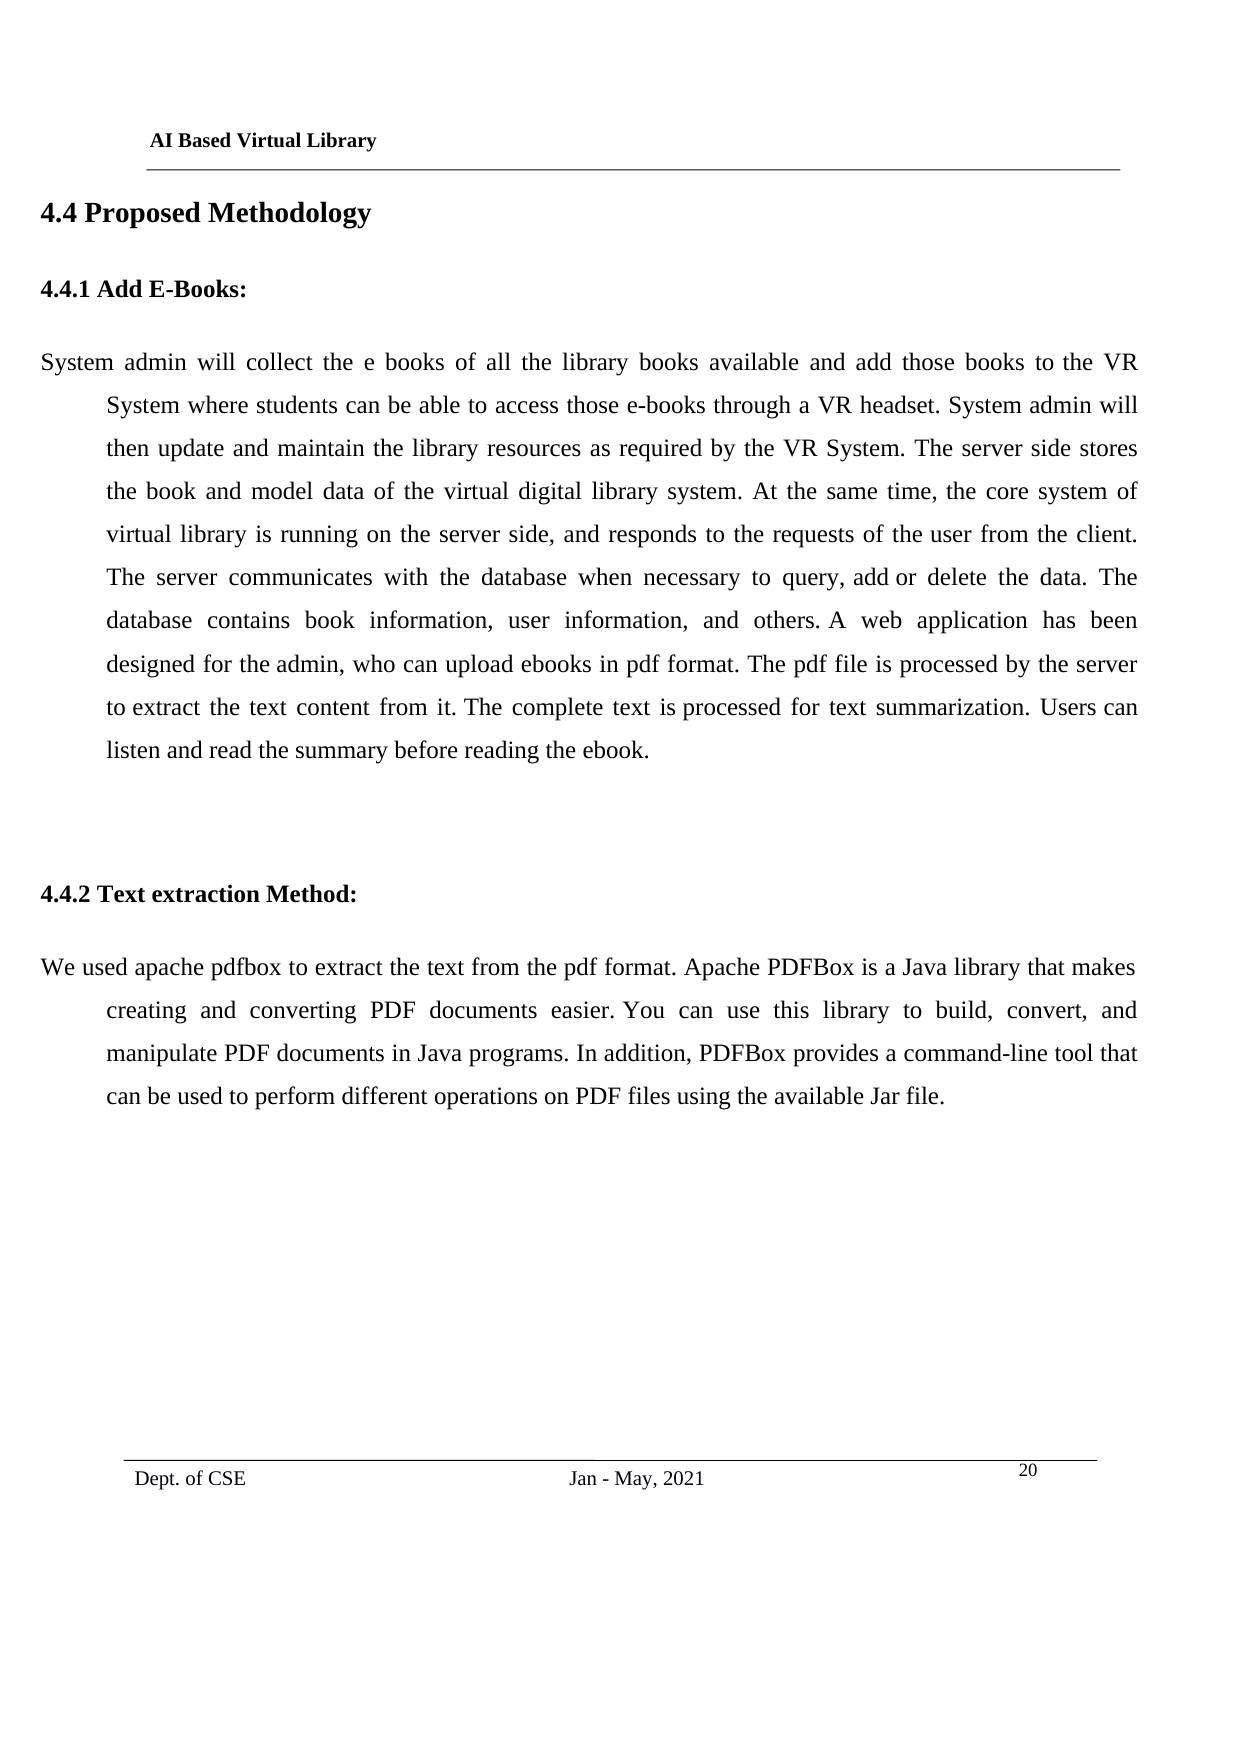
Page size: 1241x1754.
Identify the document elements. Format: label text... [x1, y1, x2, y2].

text System admin will collect the e books of all the library books available and add those books to the VR System where students can be able to access those e-books through a VR headset. System admin will then update and maintain the library resources as required by the VR System. The server side stores the book and model data of the virtual digital library system. At the same time, the core system of virtual library is running on the server side, and responds to the requests of the user from the client. The server communicates with the database when necessary to query, add or delete the data. The database contains book information, user information, and others. A web application has been designed for the admin, who can upload ebooks in pdf format. The pdf file is processed by the server to extract the text content from it. The complete text is processed for text summarization. Users can listen and read the summary before reading the ebook. [40, 347, 1138, 764]
text 4.4.1 Add E-Books: [40, 274, 1138, 303]
text We used apache pdfbox to extract the text from the pdf format. Apache PDFBox is a Java library that makes creating and converting PDF documents easier. You can use this library to build, convert, and manipulate PDF documents in Java programs. In addition, PDFBox provides a command-line tool that can be used to perform different operations on PDF files using the available Jar file. [40, 952, 1138, 1110]
text 4.4 Proposed Methodology [40, 195, 1138, 228]
text 4.4.2 Text extraction Method: [40, 879, 1138, 908]
